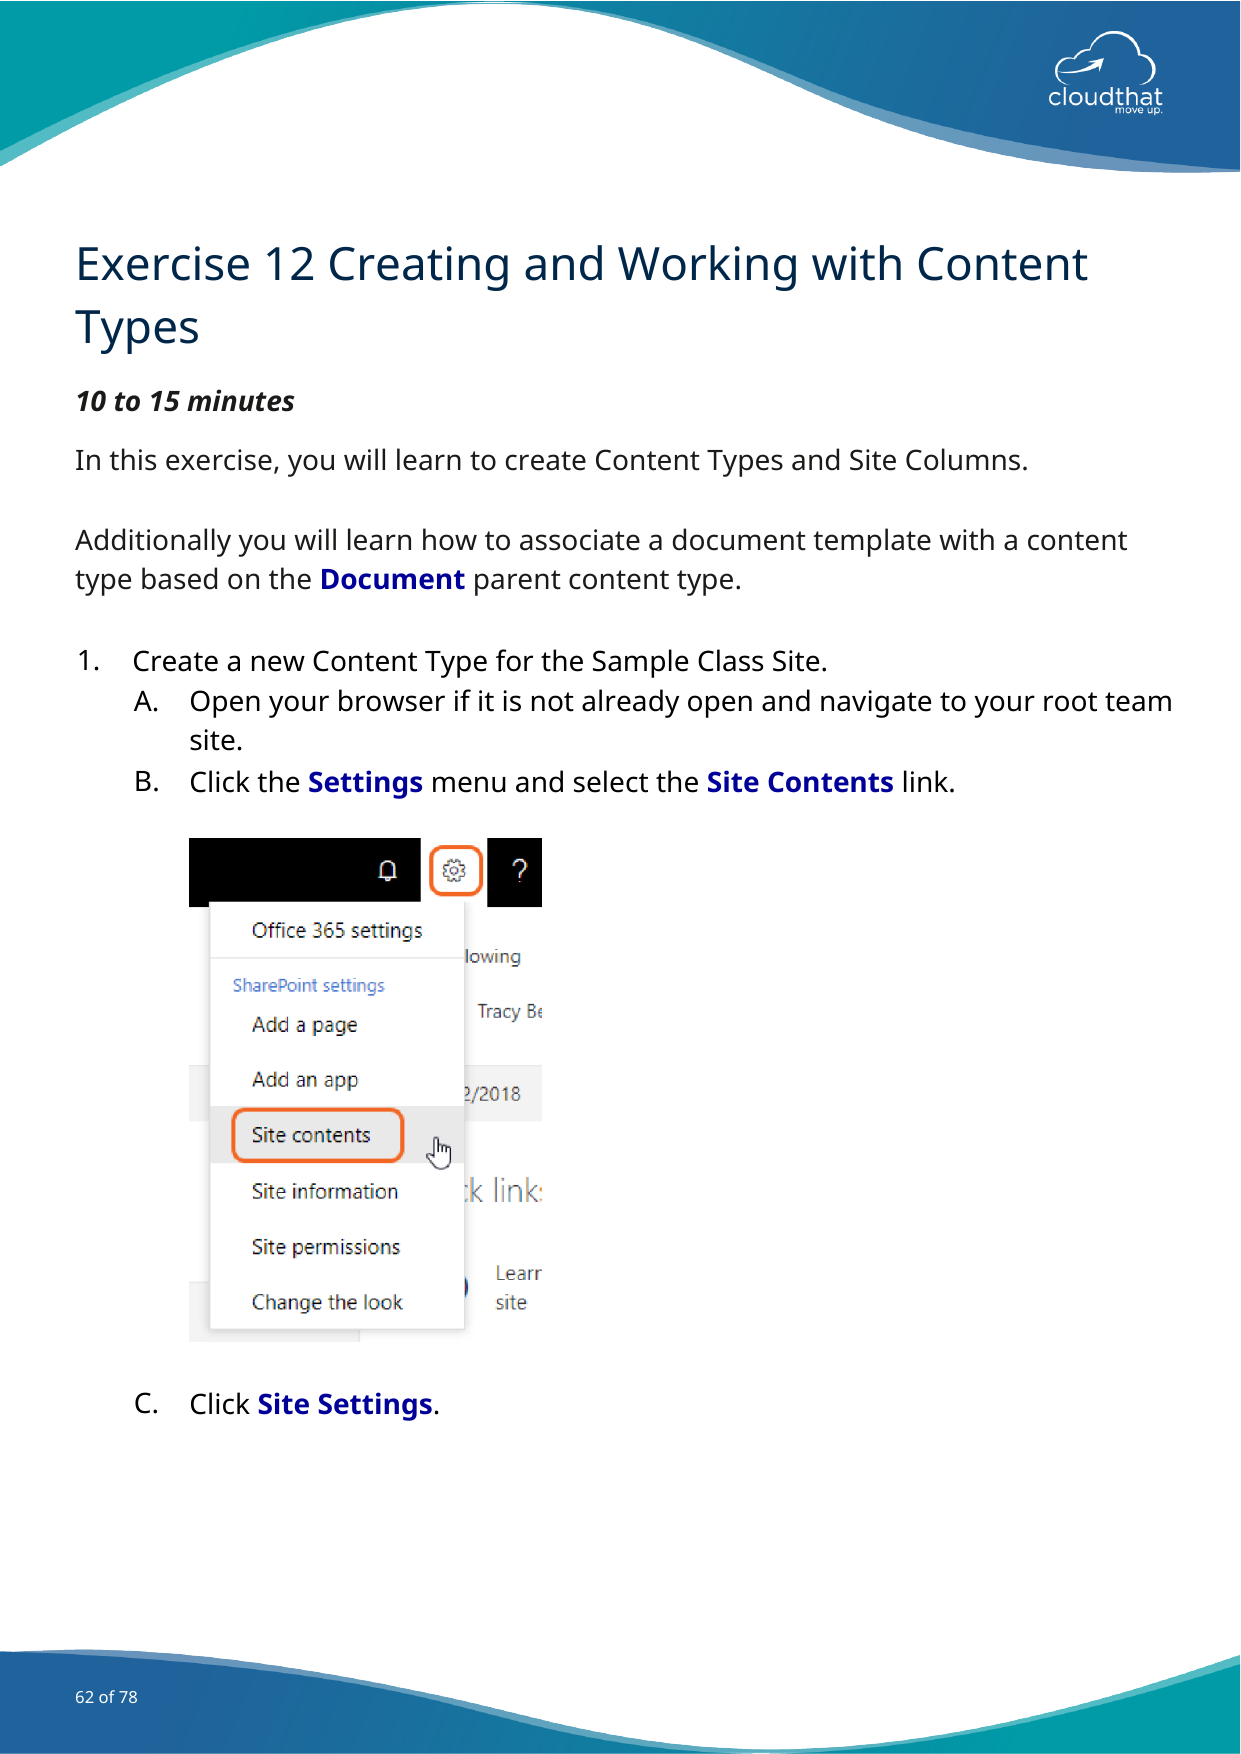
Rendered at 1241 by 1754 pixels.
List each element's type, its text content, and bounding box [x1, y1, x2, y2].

text Additionally you will learn how to associate a document template with a content type based on the Document parent content type. [75, 521, 1165, 597]
picture [189, 838, 543, 1343]
text 10 to 15 minutes [75, 381, 1165, 420]
picture [0, 1649, 1241, 1754]
picture [0, 1, 1241, 173]
table_header 1. [75, 639, 131, 1426]
subtitle Exercise 12 Creating and Working with Content Types [75, 232, 1165, 356]
table_header Create a new Content Type for the Sample Class Site. [131, 639, 1240, 1426]
text In this exercise, you will learn to create Content Types and Site Columns. [75, 441, 1165, 479]
